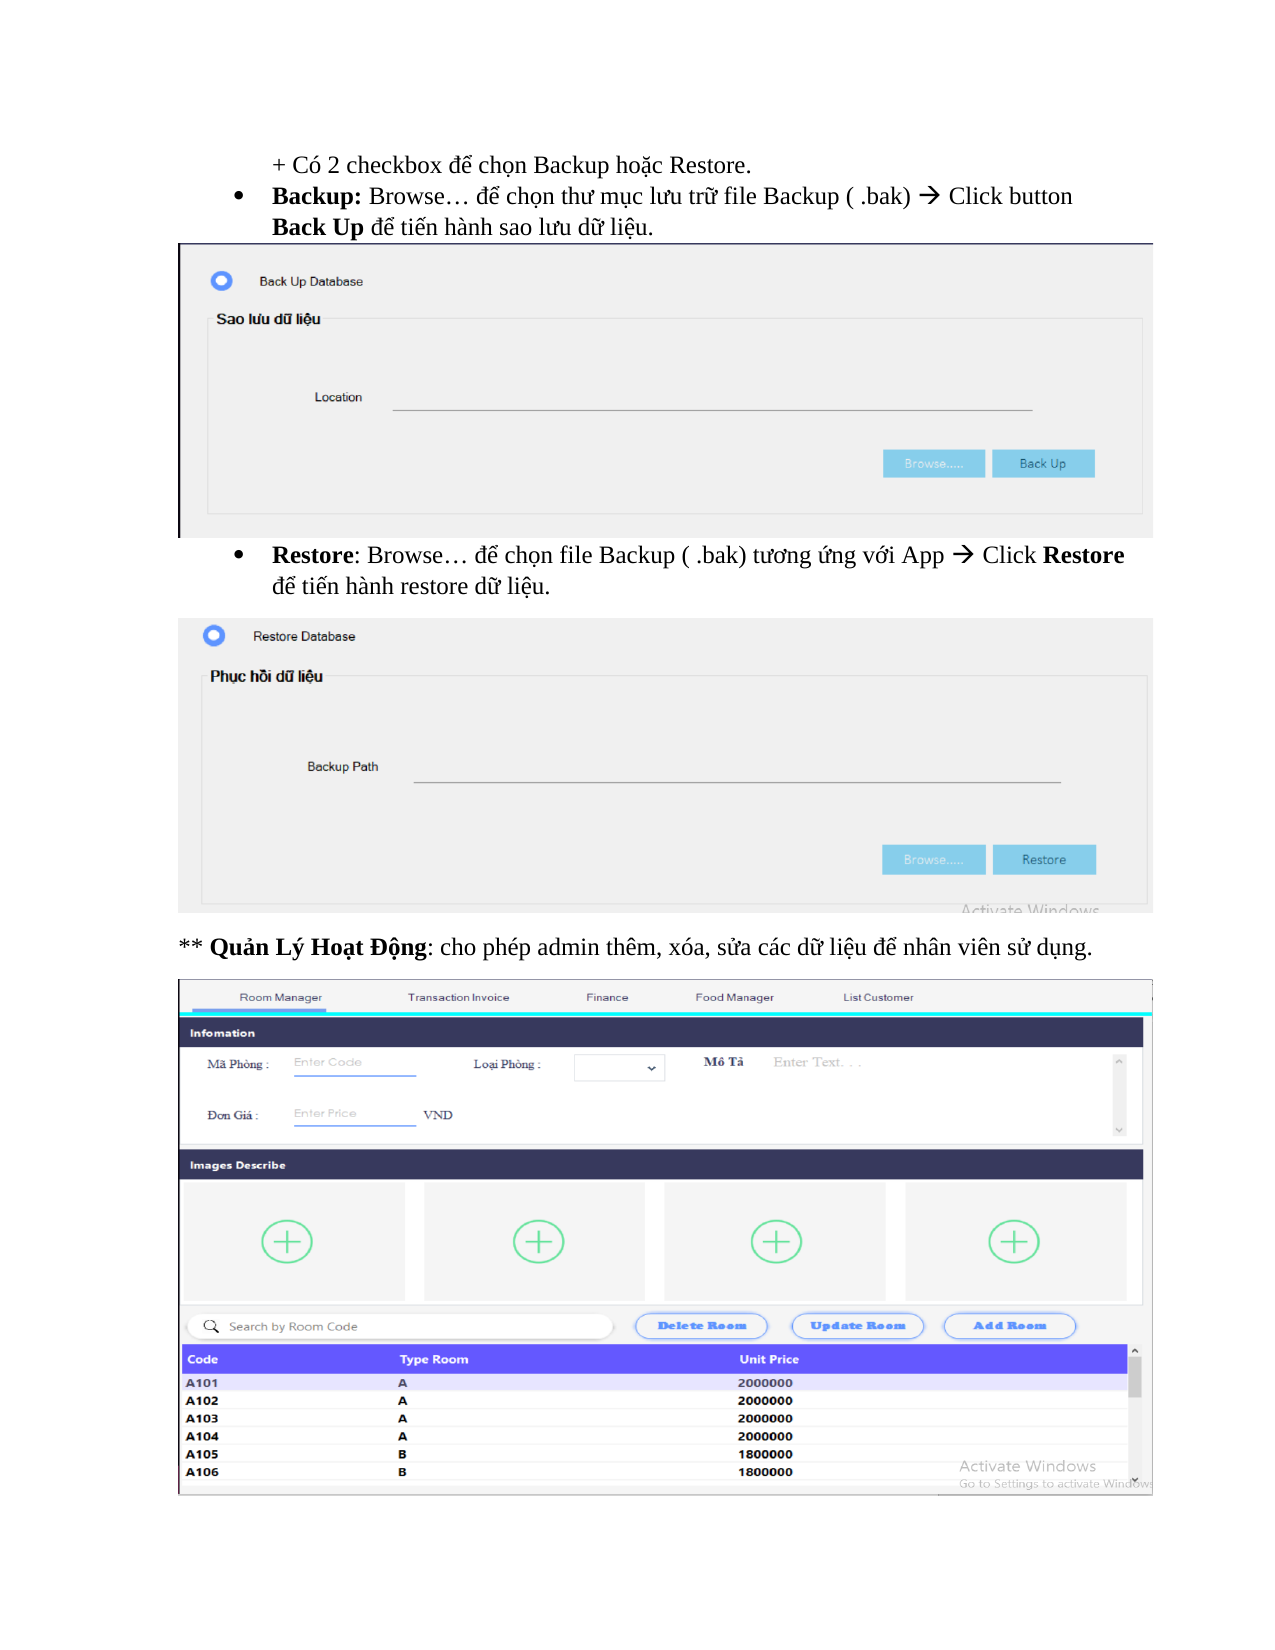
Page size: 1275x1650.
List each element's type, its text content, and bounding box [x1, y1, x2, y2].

list Restore: Browse… để chọn file Backup ( .bak) tương ứng với App Click Restore để tiến hành restore dữ liệu. [234, 540, 1125, 599]
text ** Quản Lý Hoạt Động: cho phép admin thêm, xóa, sửa các dữ liệu để nhân viên sử dụng. [178, 932, 1125, 961]
picture [178, 979, 1153, 1496]
picture [178, 618, 1154, 913]
list Backup: Browse… để chọn thư mục lưu trữ file Backup ( .bak) Click button Back Up để tiến hành sao lưu dữ liệu. [234, 181, 1125, 241]
picture [178, 243, 1154, 538]
list + Có 2 checkbox để chọn Backup hoặc Restore. [272, 150, 1125, 179]
